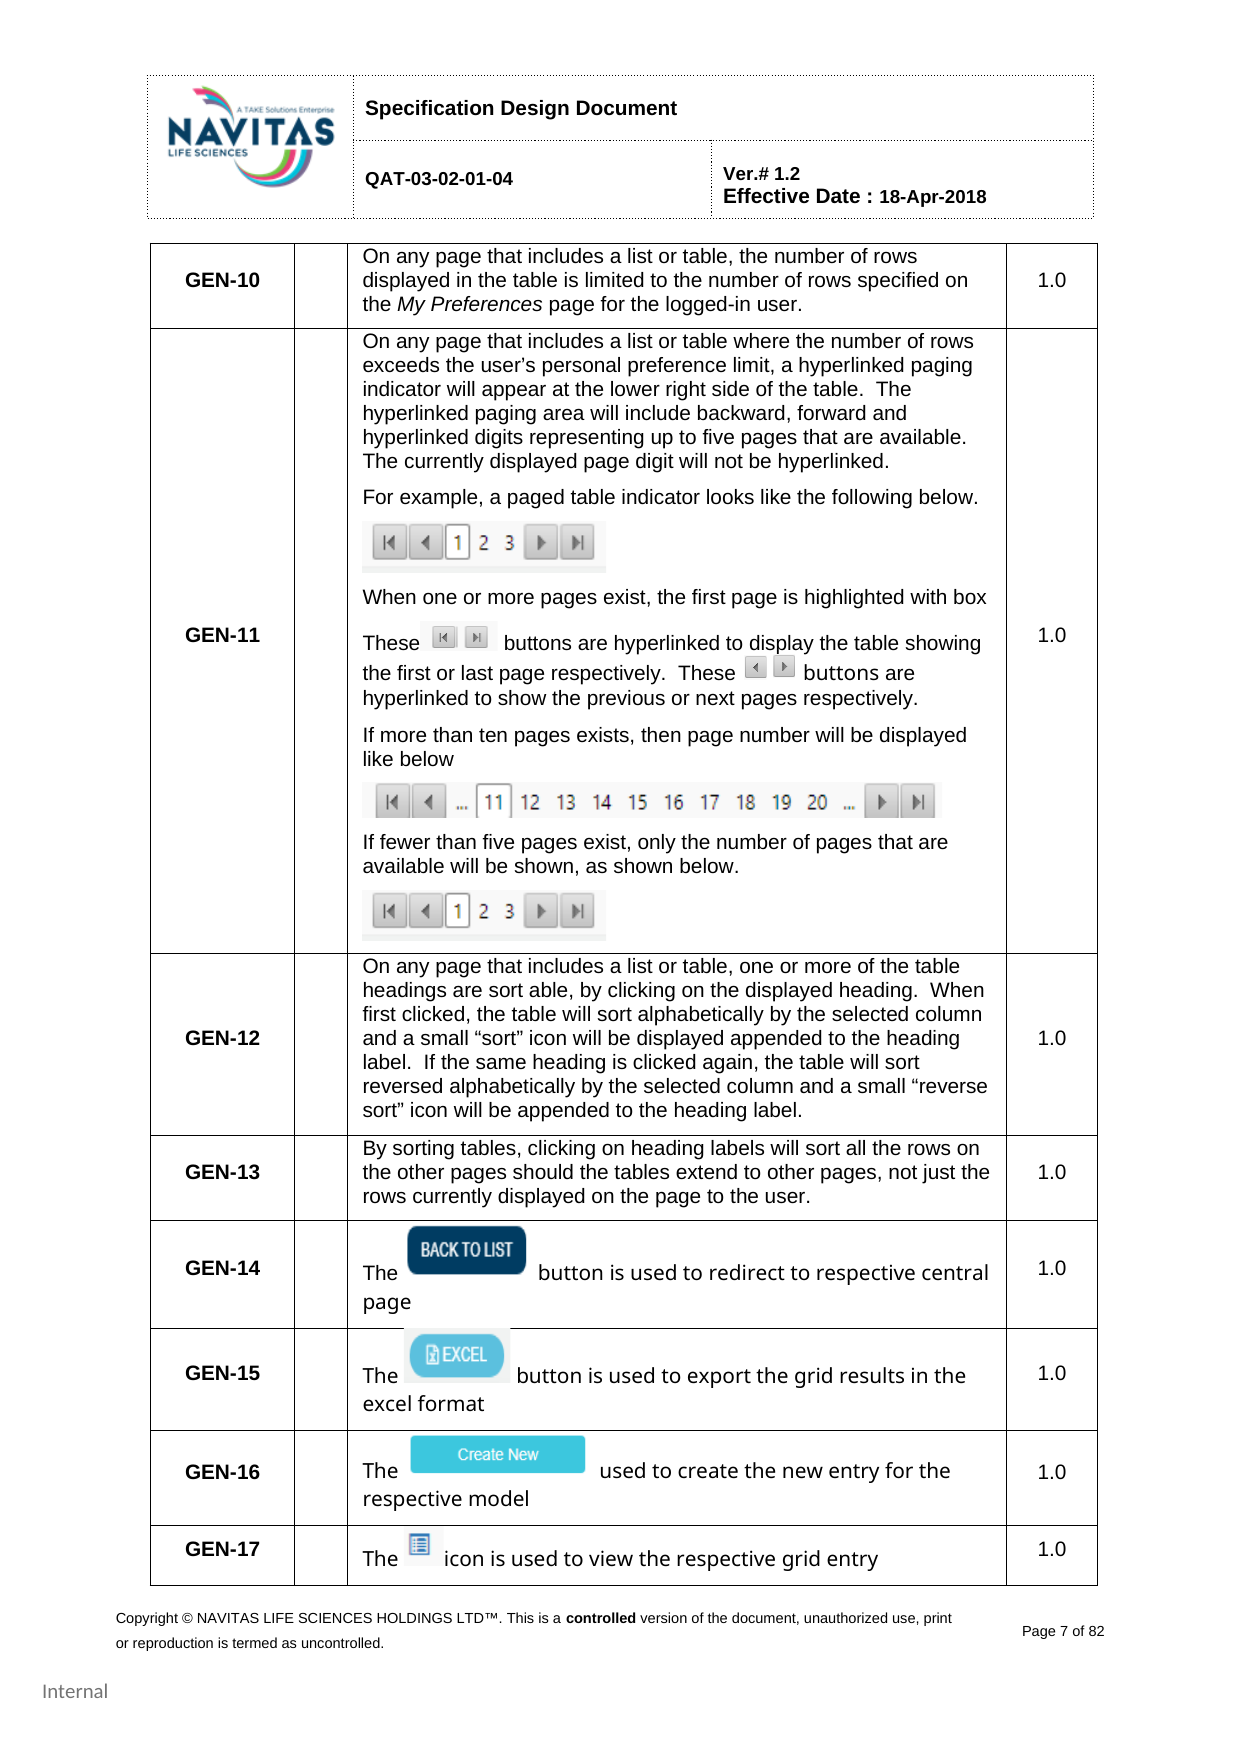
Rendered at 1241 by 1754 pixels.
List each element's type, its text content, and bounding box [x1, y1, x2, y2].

table_cell GEN-14 [151, 1221, 294, 1328]
table_cell 1.0 [1007, 1221, 1097, 1328]
table_cell [295, 1329, 347, 1430]
picture [362, 521, 607, 573]
table_cell On any page that includes a list or table, one or more of the table headings are sort able, by clicking on the displayed heading. When first clicked, the table will sort alphabetically by the selected column and a small “sort” icon will be displayed appended to the heading label. If the same heading is clicked again, the table will sort reversed alphabetically by the selected column and a small “reverse sort” icon will be appended to the heading label. [348, 954, 1006, 1134]
table_cell GEN-17 [151, 1526, 294, 1585]
picture [403, 1526, 444, 1566]
table_cell 1.0 [1007, 1136, 1097, 1220]
table_cell The button is used to export the grid results in the excel format [348, 1329, 1006, 1430]
picture [403, 1431, 594, 1479]
table_cell GEN-10 [151, 244, 294, 328]
table_cell GEN-16 [151, 1431, 294, 1525]
table_cell [295, 1136, 347, 1220]
table_cell On any page that includes a list or table, the number of rows displayed in the table is limited to the number of rows specified on the My Preferences page for the logged-in user. [348, 244, 1006, 328]
table_cell [295, 1431, 347, 1525]
table_cell 1.0 [1007, 1526, 1097, 1585]
table_cell By sorting tables, clicking on heading labels will sort all the rows on the other pages should the tables extend to other pages, not just the rows currently displayed on the page to the user. [348, 1136, 1006, 1220]
table_cell The button is used to redirect to respective central page [348, 1221, 1006, 1328]
table_cell On any page that includes a list or table where the number of rows exceeds the user’s personal preference limit, a hyperlinked paging indicator will appear at the lower right side of the table. The hyperlinked paging area will include backward, forward and hyperlinked digits representing up to five pages that are available. The currently displayed page digit will not be hyperlinked. For example, a paged table indicator looks like the following below. When one or more pages exist, the first page is highlighted with box These buttons are hyperlinked to display the table showing the first or last page respectively. These buttons are hyperlinked to show the previous or next pages respectively. If more than ten pages exists, then page number will be displayed like below If fewer than five pages exist, only the number of pages that are available will be shown, as shown below. [348, 329, 1006, 953]
picture [403, 1221, 533, 1281]
picture [403, 1328, 511, 1383]
table_cell [295, 329, 347, 953]
table_cell 1.0 [1007, 1329, 1097, 1430]
table_cell The icon is used to view the respective grid entry [348, 1526, 1006, 1585]
table_cell [295, 244, 347, 328]
table_cell GEN-15 [151, 1329, 294, 1430]
table_cell 1.0 [1007, 1431, 1097, 1525]
table_cell GEN-11 [151, 329, 294, 953]
picture [362, 782, 943, 818]
table_cell 1.0 [1007, 244, 1097, 328]
table_cell 1.0 [1007, 329, 1097, 953]
picture [362, 890, 607, 941]
table_cell 1.0 [1007, 954, 1097, 1134]
picture [736, 654, 798, 680]
picture [420, 621, 498, 651]
table_cell The used to create the new entry for the respective model [348, 1431, 1006, 1525]
table_cell GEN-12 [151, 954, 294, 1134]
picture [157, 82, 342, 194]
table_cell [295, 1526, 347, 1585]
table_cell GEN-13 [151, 1136, 294, 1220]
table_cell [295, 954, 347, 1134]
table_cell [295, 1221, 347, 1328]
